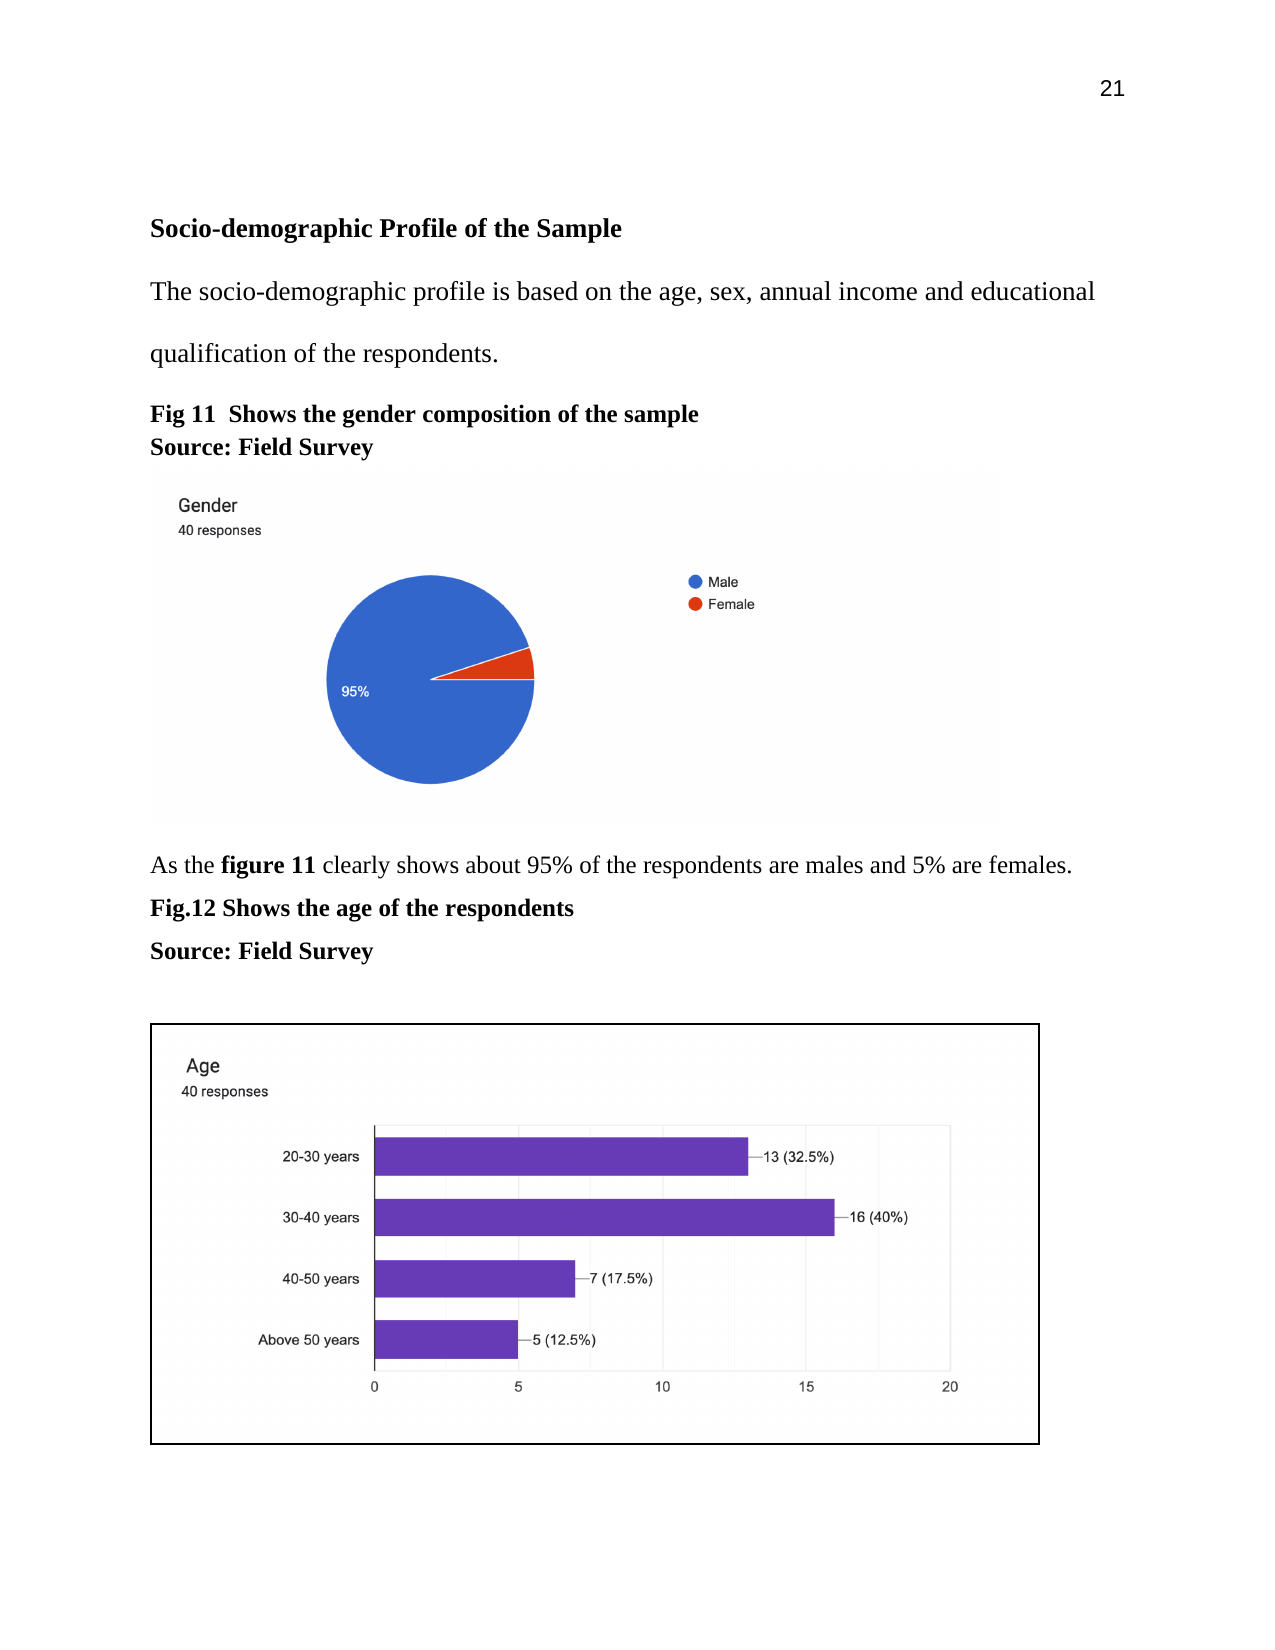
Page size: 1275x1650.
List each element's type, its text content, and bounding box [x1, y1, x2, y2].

text Fig 11 Shows the gender composition of the sample [150, 399, 1125, 428]
text As the figure 11 clearly shows about 95% of the respondents are males and 5% are females. Fig.12 Shows the age of the respondents [150, 850, 1125, 922]
picture [150, 465, 1001, 824]
picture [152, 1025, 1038, 1443]
text Source: Field Survey [150, 432, 1125, 461]
text Socio-demographic Profile of the Sample [150, 212, 1125, 243]
text The socio-demographic profile is based on the age, sex, annual income and educational qualification of the respondents. [150, 274, 1125, 368]
text Source: Field Survey [150, 936, 1125, 965]
